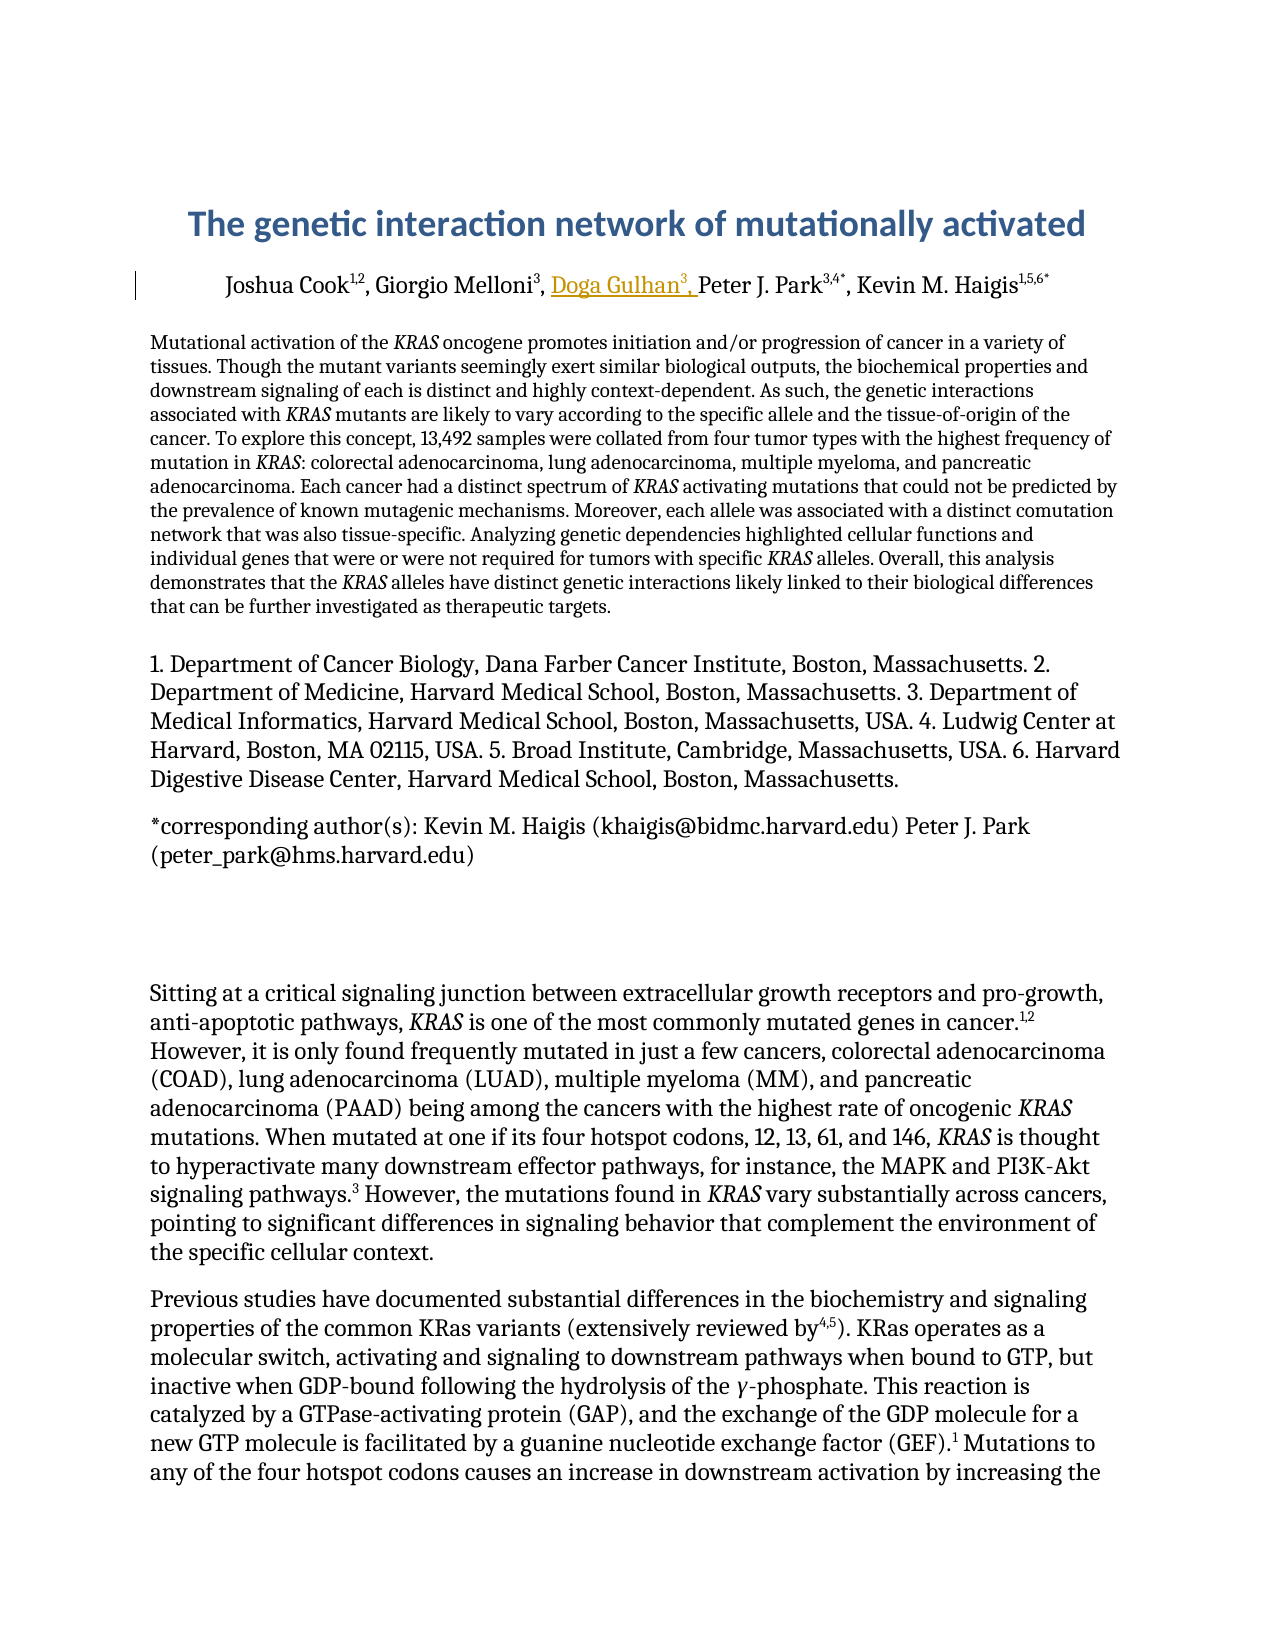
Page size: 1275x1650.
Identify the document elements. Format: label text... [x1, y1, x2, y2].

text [150, 1285, 1125, 1487]
text Sitting at a critical signaling junction between extracellular growth receptors and pro-growth, anti-apoptotic pathways, KRAS is one of the most commonly mutated genes in cancer.1,2 However, it is only found frequently mutated in just a few cancers, colorectal adenocarcinoma (COAD), lung adenocarcinoma (LUAD), multiple myeloma (MM), and pancreatic adenocarcinoma (PAAD) being among the cancers with the highest rate of oncogenic KRAS mutations. When mutated at one if its four hotspot codons, 12, 13, 61, and 146, KRAS is thought to hyperactivate many downstream effector pathways, for instance, the MAPK and PI3K-Akt signaling pathways.3 However, the mutations found in KRAS vary substantially across cancers, pointing to significant differences in signaling behavior that complement the environment of the specific cellular context. [150, 979, 1125, 1267]
text Joshua Cook1,2, Giorgio Melloni3, Peter J. Park3,4*, Kevin M. Haigis1,5,6* [150, 271, 1125, 299]
text Mutational activation of the KRAS oncogene promotes initiation and/or progression of cancer in a variety of tissues. Though the mutant variants seemingly exert similar biological outputs, the biochemical properties and downstream signaling of each is distinct and highly context-dependent. As such, the genetic interactions associated with KRAS mutants are likely to vary according to the specific allele and the tissue-of-origin of the cancer. To explore this concept, 13,492 samples were collated from four tumor types with the highest frequency of mutation in KRAS: colorectal adenocarcinoma, lung adenocarcinoma, multiple myeloma, and pancreatic adenocarcinoma. Each cancer had a distinct spectrum of KRAS activating mutations that could not be predicted by the prevalence of known mutagenic mechanisms. Moreover, each allele was associated with a distinct comutation network that was also tissue-specific. Analyzing genetic dependencies highlighted cellular functions and individual genes that were or were not required for tumors with specific KRAS alleles. Overall, this analysis demonstrates that the KRAS alleles have distinct genetic interactions likely linked to their biological differences that can be further investigated as therapeutic targets. [150, 331, 1125, 618]
title The genetic interaction network of mutationally activated [150, 200, 1125, 246]
text *corresponding author(s): Kevin M. Haigis (khaigis@bidmc.harvard.edu) Peter J. Park (peter_park@hms.harvard.edu) [150, 812, 1125, 869]
text 1. Department of Cancer Biology, Dana Farber Cancer Institute, Boston, Massachusetts. 2. Department of Medicine, Harvard Medical School, Boston, Massachusetts. 3. Department of Medical Informatics, Harvard Medical School, Boston, Massachusetts, USA. 4. Ludwig Center at Harvard, Boston, MA 02115, USA. 5. Broad Institute, Cambridge, Massachusetts, USA. 6. Harvard Digestive Disease Center, Harvard Medical School, Boston, Massachusetts. [150, 649, 1125, 793]
